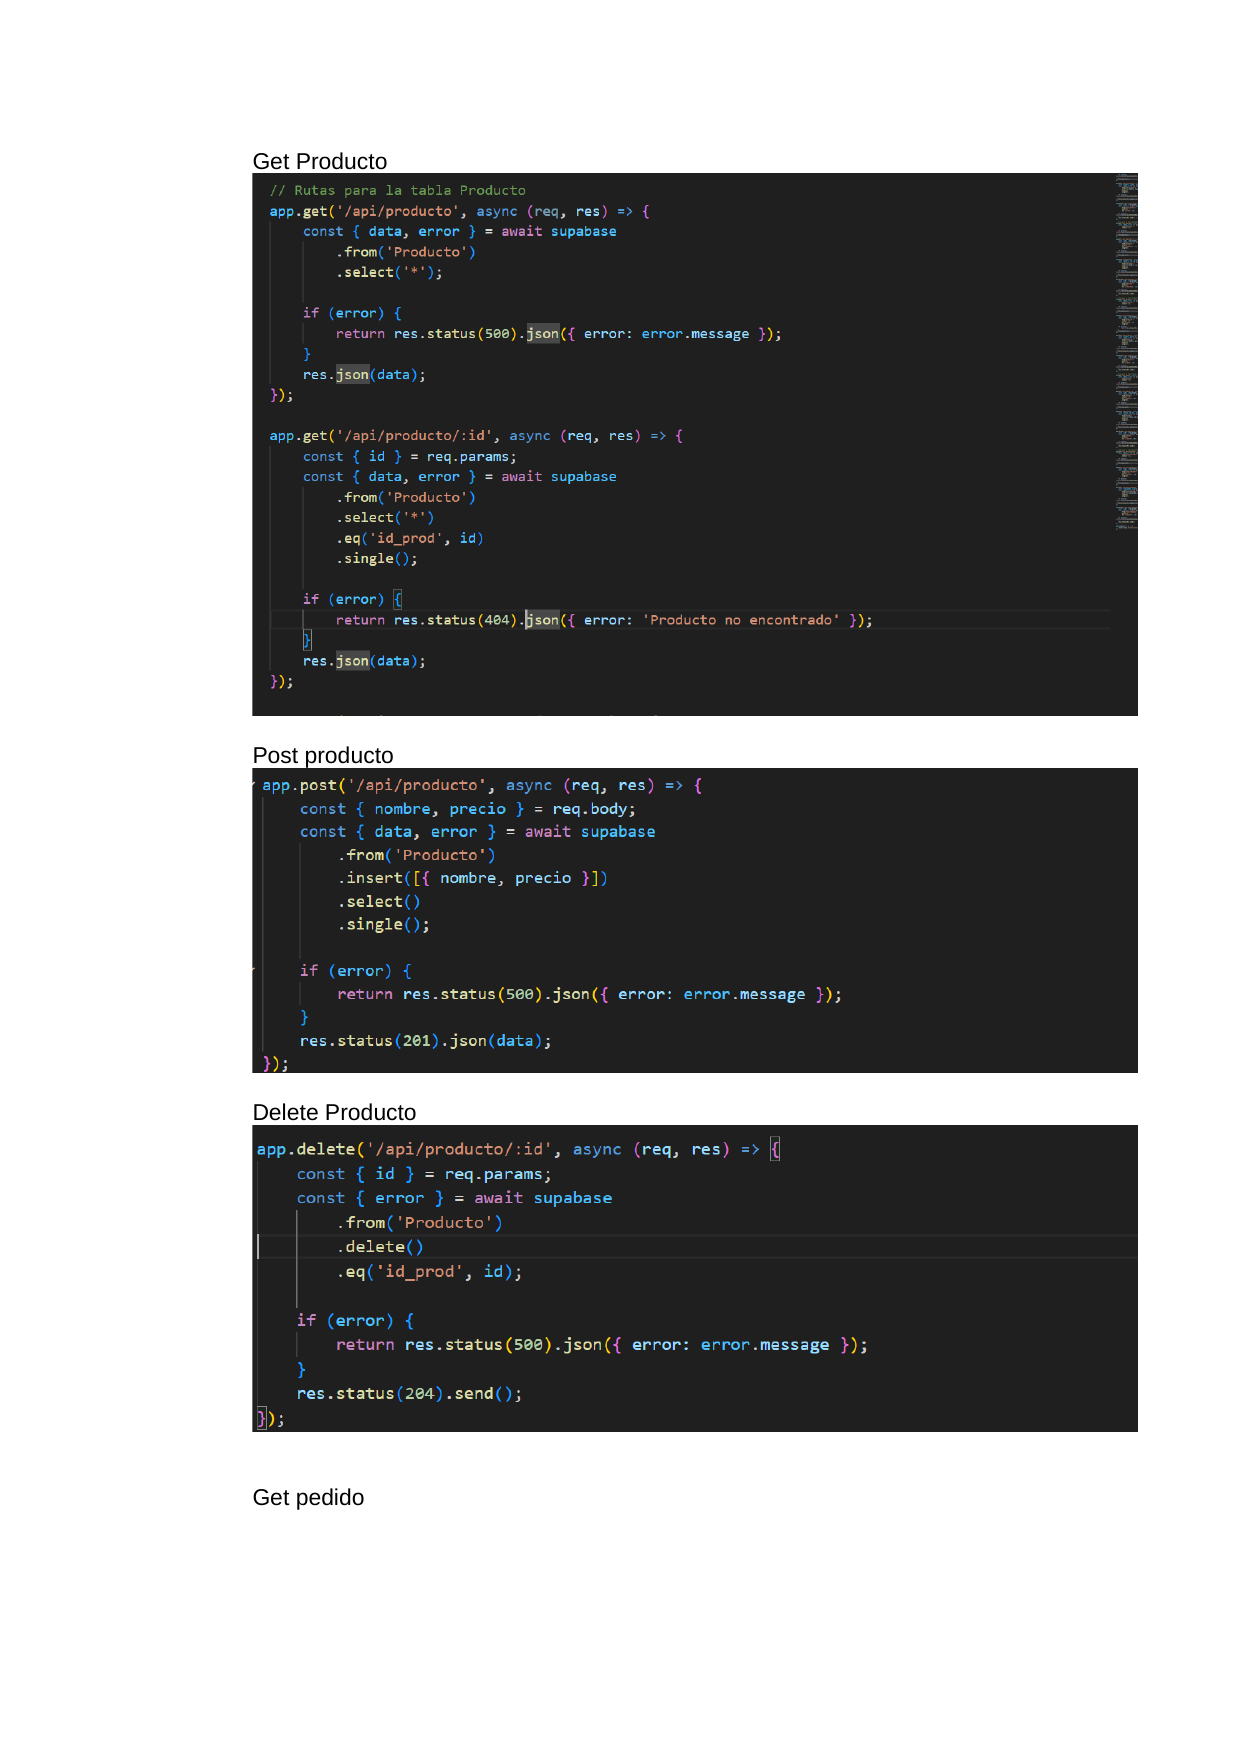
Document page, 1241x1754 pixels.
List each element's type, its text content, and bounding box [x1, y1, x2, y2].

list Delete Producto [252, 1098, 1063, 1125]
picture [252, 768, 1138, 1073]
picture [252, 173, 1138, 716]
list Get Producto [252, 148, 1063, 173]
list Post producto [252, 742, 1063, 768]
picture [252, 1125, 1138, 1432]
list Get pedido [252, 1484, 1063, 1511]
